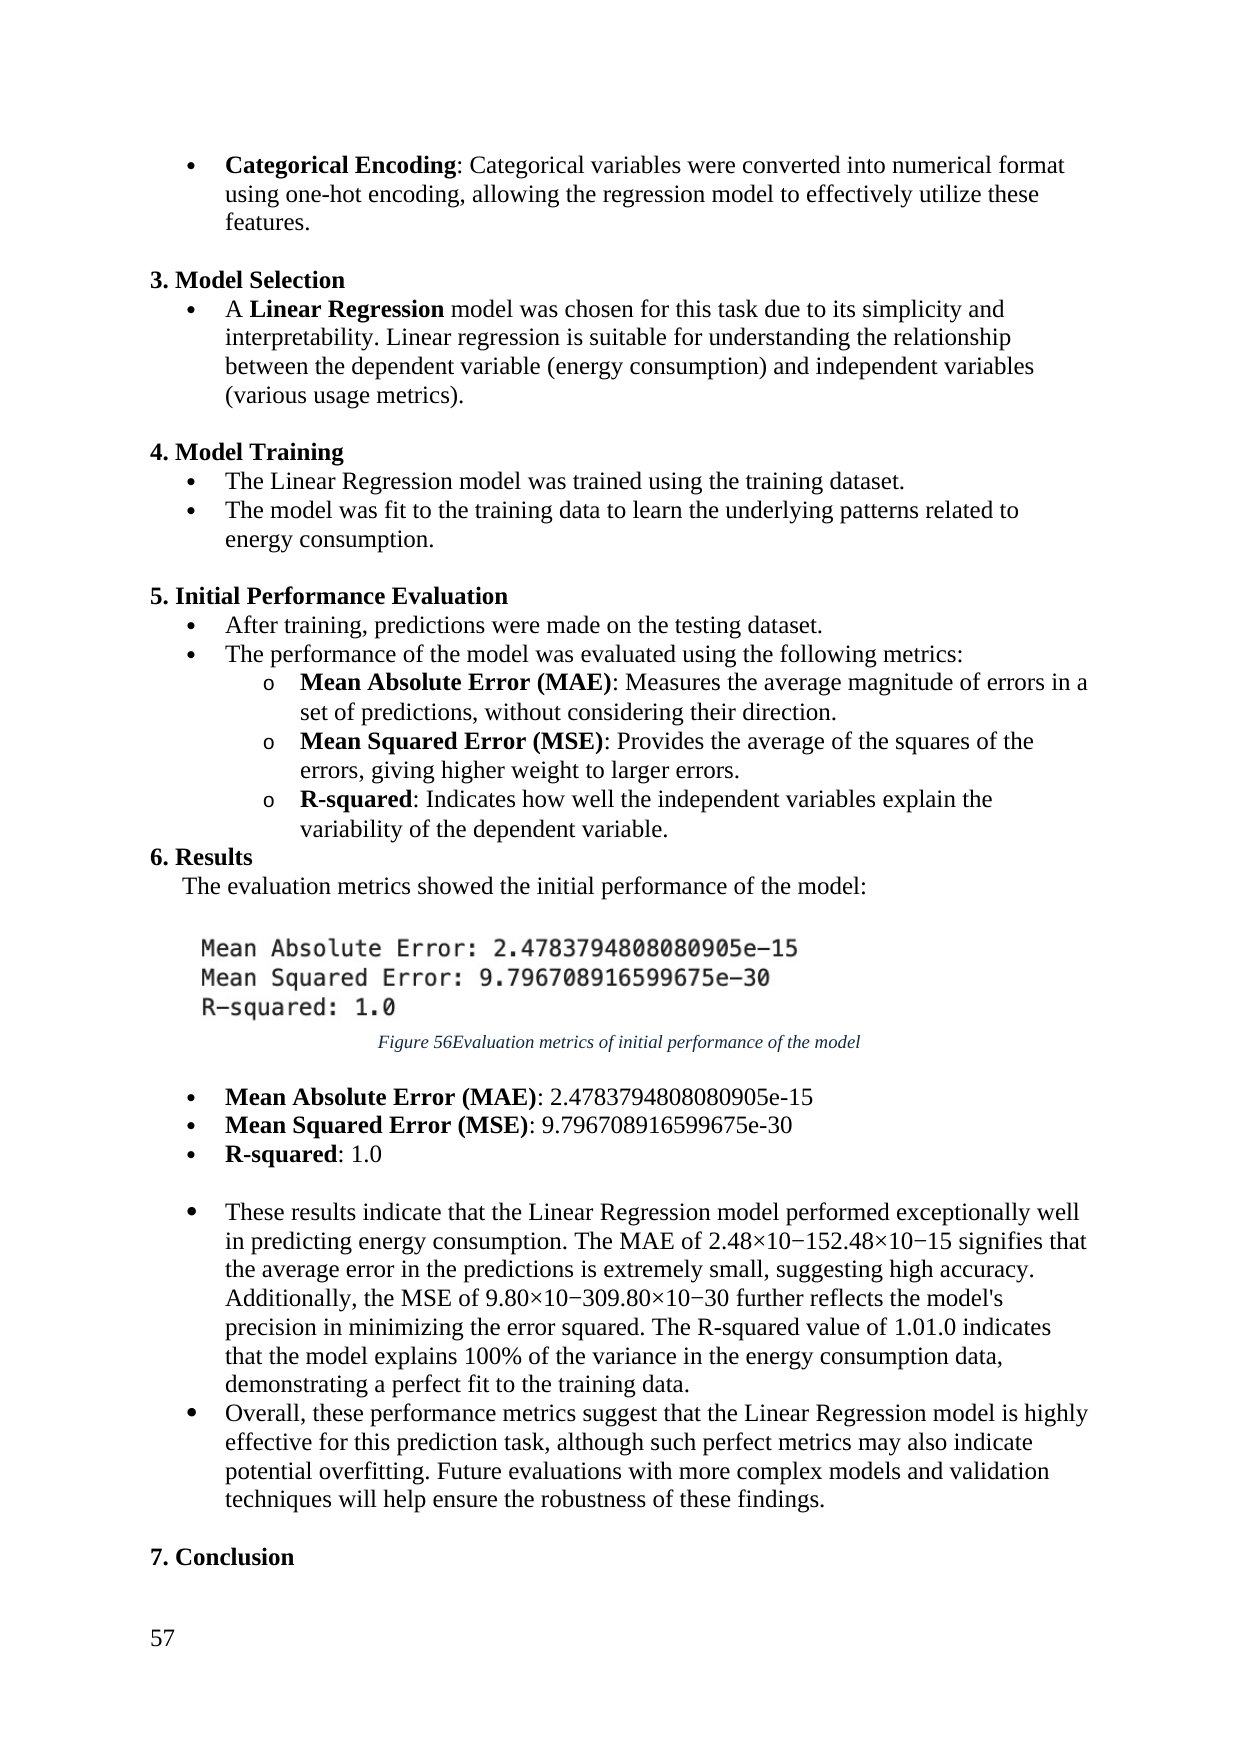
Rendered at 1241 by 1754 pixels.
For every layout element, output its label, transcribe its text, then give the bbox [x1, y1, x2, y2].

list Mean Absolute Error (MAE): Measures the average magnitude of errors in a set of predictions, without considering their direction. [262, 667, 1090, 726]
list R-squared: 1.0 [187, 1139, 1090, 1168]
list The Linear Regression model was trained using the training dataset. [187, 466, 1090, 495]
text 4. Model Training [150, 437, 1090, 466]
text 3. Model Selection [150, 265, 1090, 294]
list Mean Squared Error (MSE): Provides the average of the squares of the errors, giving higher weight to larger errors. [262, 726, 1090, 784]
list The performance of the model was evaluated using the following metrics: [187, 639, 1090, 667]
text 7. Conclusion [150, 1542, 1090, 1571]
list Categorical Encoding: Categorical variables were converted into numerical format using one-hot encoding, allowing the regression model to effectively utilize these features. [187, 150, 1090, 236]
list Overall, these performance metrics suggest that the Linear Regression model is highly effective for this prediction task, although such perfect metrics may also indicate potential overfitting. Future evaluations with more complex models and validation techniques will help ensure the robustness of these findings. [187, 1398, 1090, 1513]
list A Linear Regression model was chosen for this task due to its simplicity and interpretability. Linear regression is suitable for understanding the relationship between the dependent variable (energy consumption) and independent variables (various usage metrics). [187, 294, 1090, 409]
text  The evaluation metrics showed the initial performance of the model: [150, 871, 1090, 900]
list R-squared: Indicates how well the independent variables explain the variability of the dependent variable. [262, 784, 1090, 842]
text 5. Initial Performance Evaluation [150, 581, 1090, 610]
list These results indicate that the Linear Regression model performed exceptionally well in predicting energy consumption. The MAE of 2.48×10−152.48×10−15 signifies that the average error in the predictions is extremely small, suggesting high accuracy. Additionally, the MSE of 9.80×10−309.80×10−30 further reflects the model's precision in minimizing the error squared. The R-squared value of 1.01.0 indicates that the model explains 100% of the variance in the energy consumption data, demonstrating a perfect fit to the training data. [187, 1197, 1090, 1398]
text 6. Results [150, 842, 1090, 871]
list After training, predictions were made on the testing dataset. [187, 610, 1090, 639]
list The model was fit to the training data to learn the underlying patterns related to energy consumption. [187, 495, 1090, 552]
list Mean Absolute Error (MAE): 2.4783794808080905e-15 [187, 1082, 1090, 1110]
picture [150, 928, 876, 1031]
list Mean Squared Error (MSE): 9.796708916599675e-30 [187, 1110, 1090, 1139]
